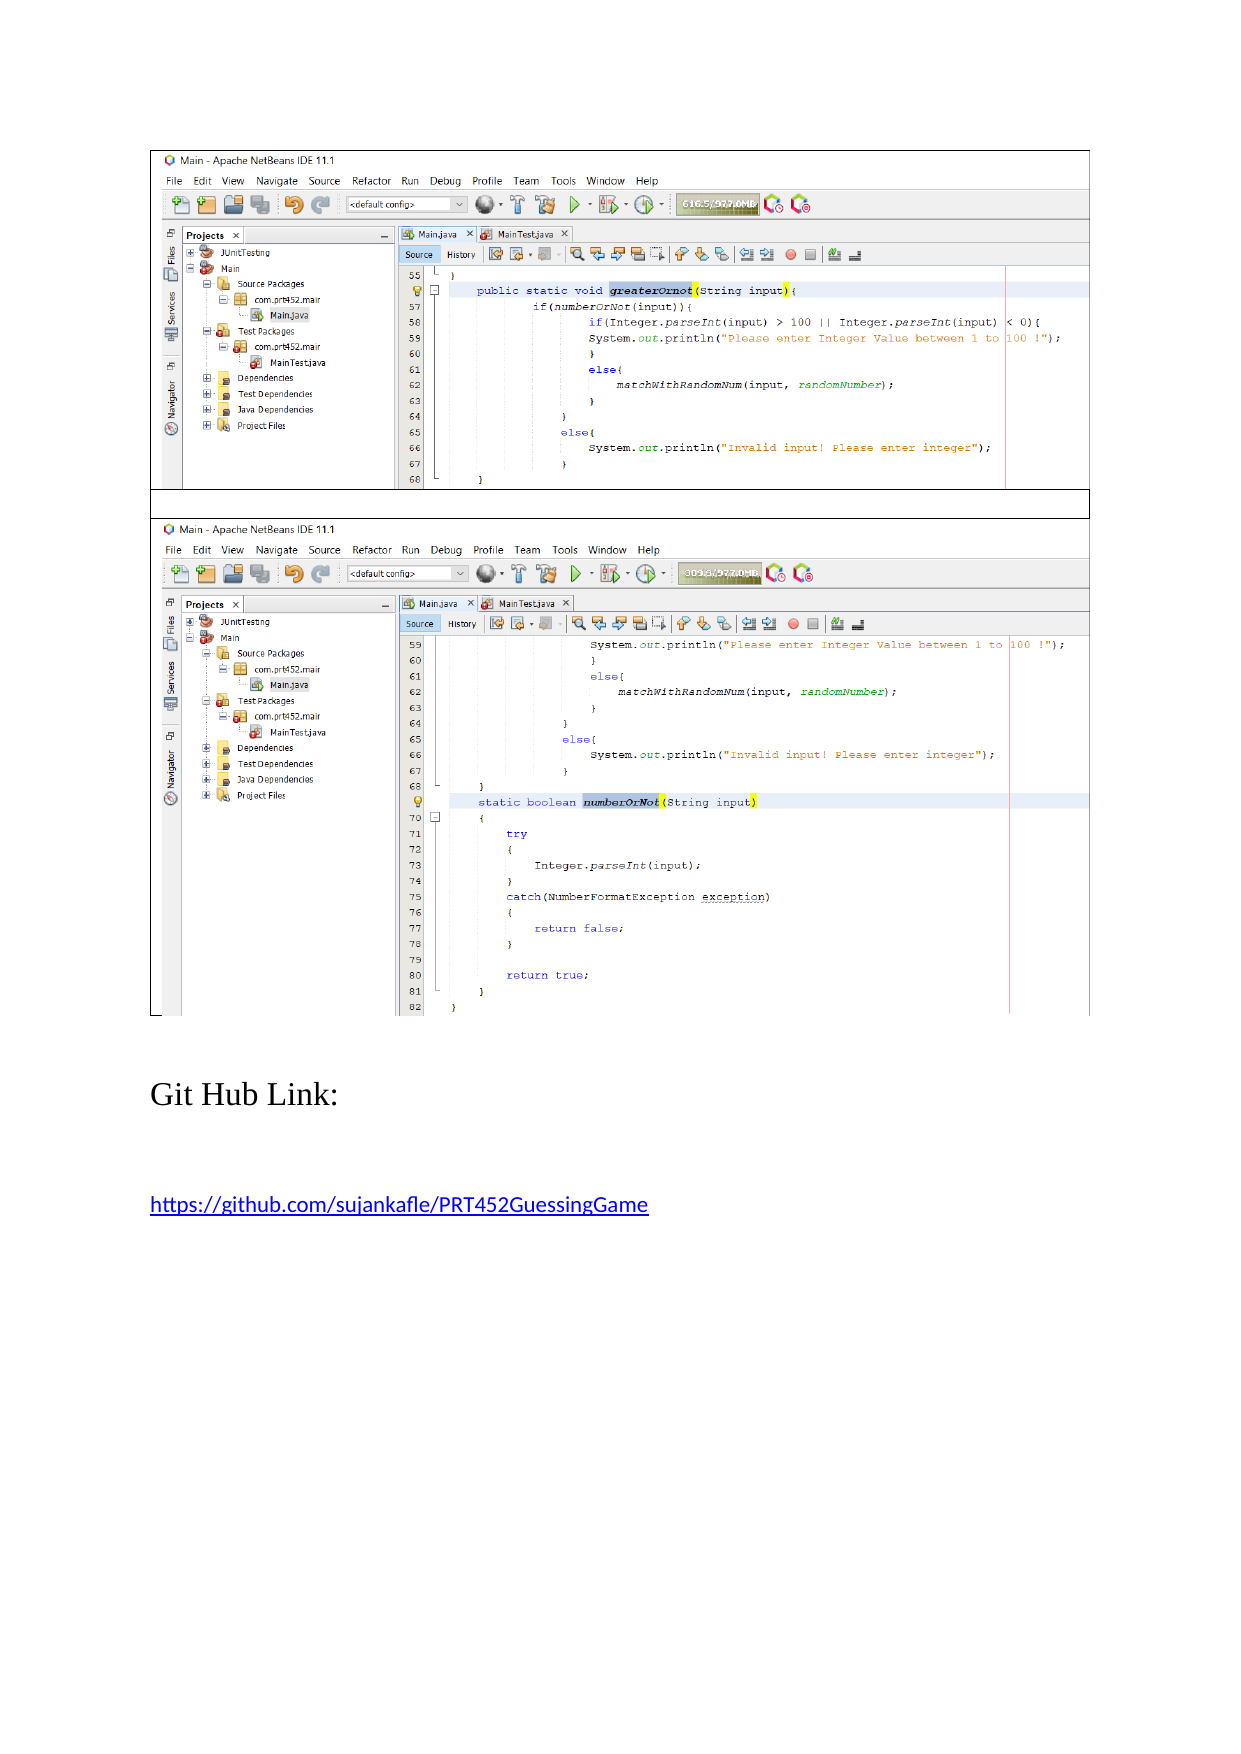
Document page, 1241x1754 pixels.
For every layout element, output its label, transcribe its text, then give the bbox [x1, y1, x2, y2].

table_cell [151, 519, 161, 1015]
table_cell [151, 490, 1089, 518]
text https://github.com/sujankafle/PRT452GuessingGame [150, 1190, 1090, 1218]
picture [161, 519, 1090, 1016]
text Git Hub Link: [150, 1074, 1090, 1113]
table_cell [151, 151, 161, 488]
picture [161, 151, 1090, 489]
